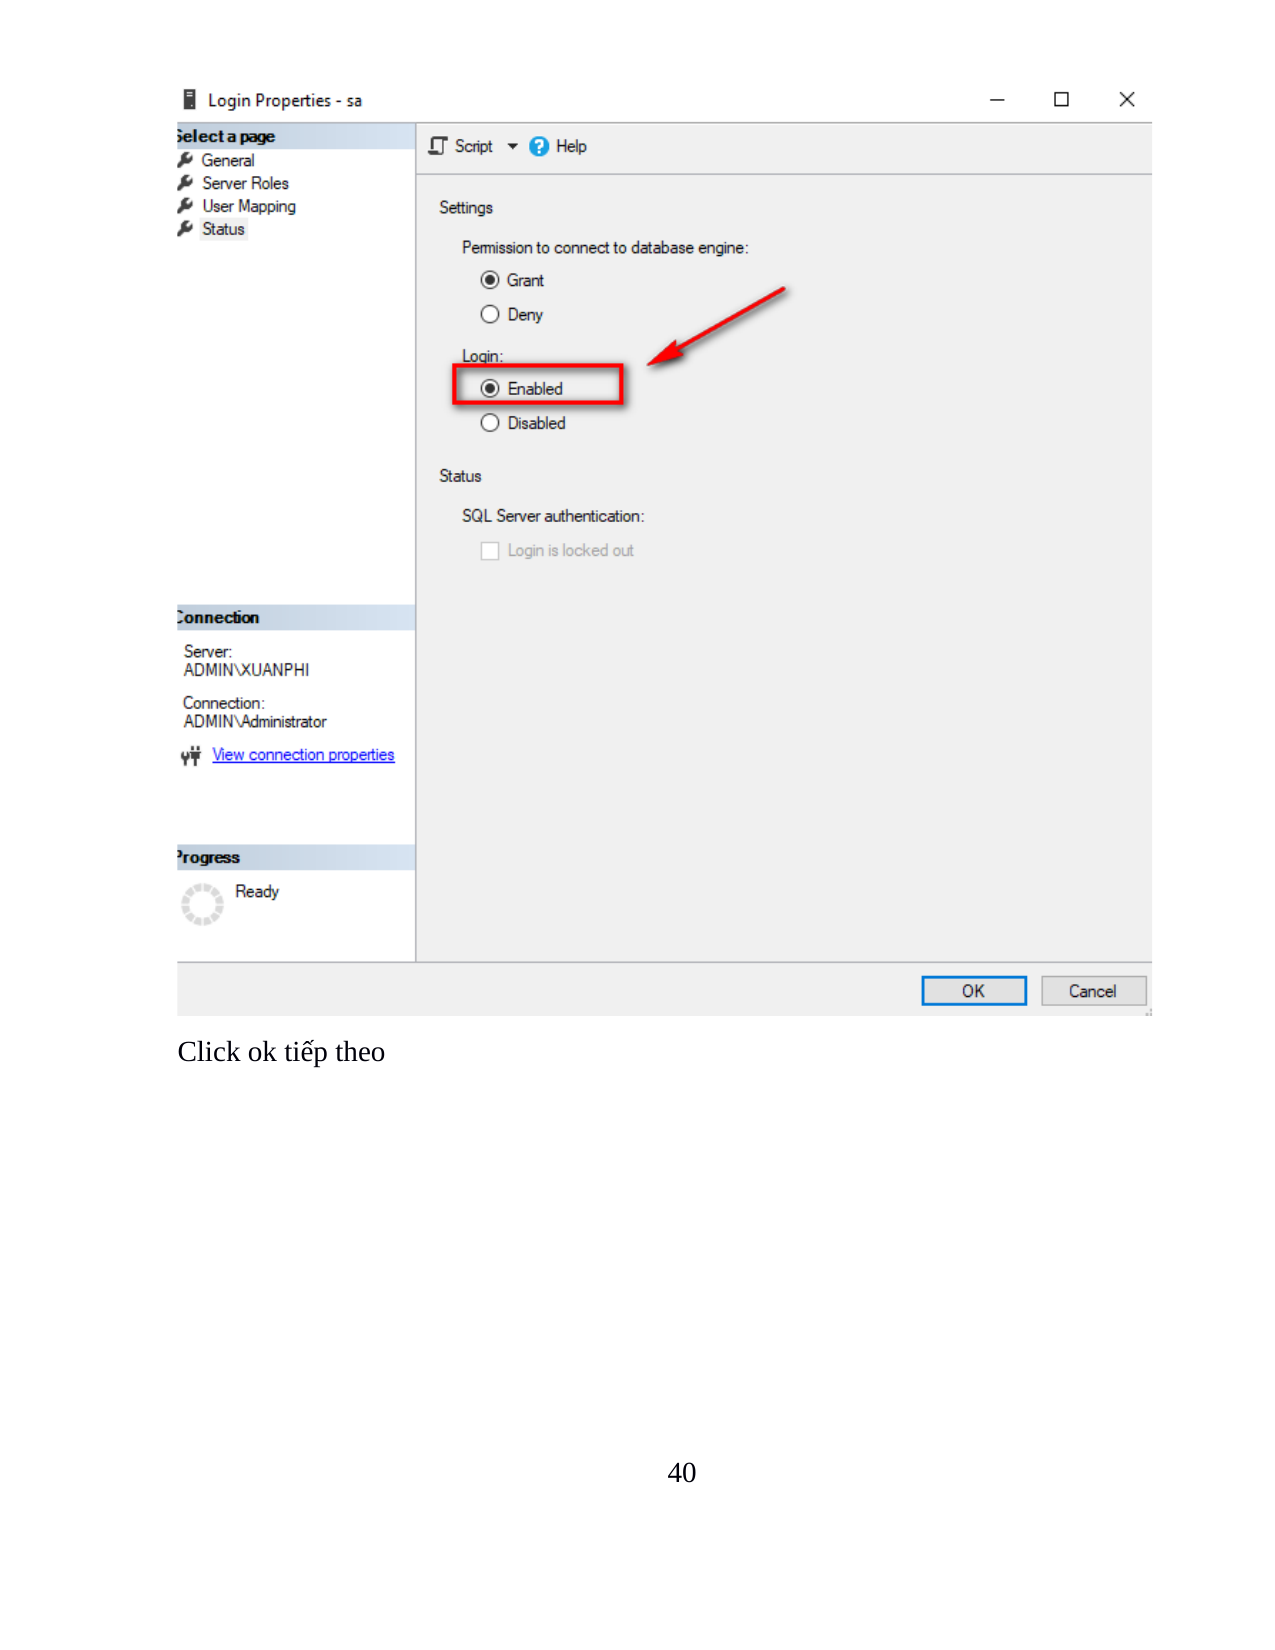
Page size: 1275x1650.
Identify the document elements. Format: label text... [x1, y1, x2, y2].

text Click ok tiếp theo [177, 1034, 1186, 1068]
picture [177, 88, 1153, 1016]
